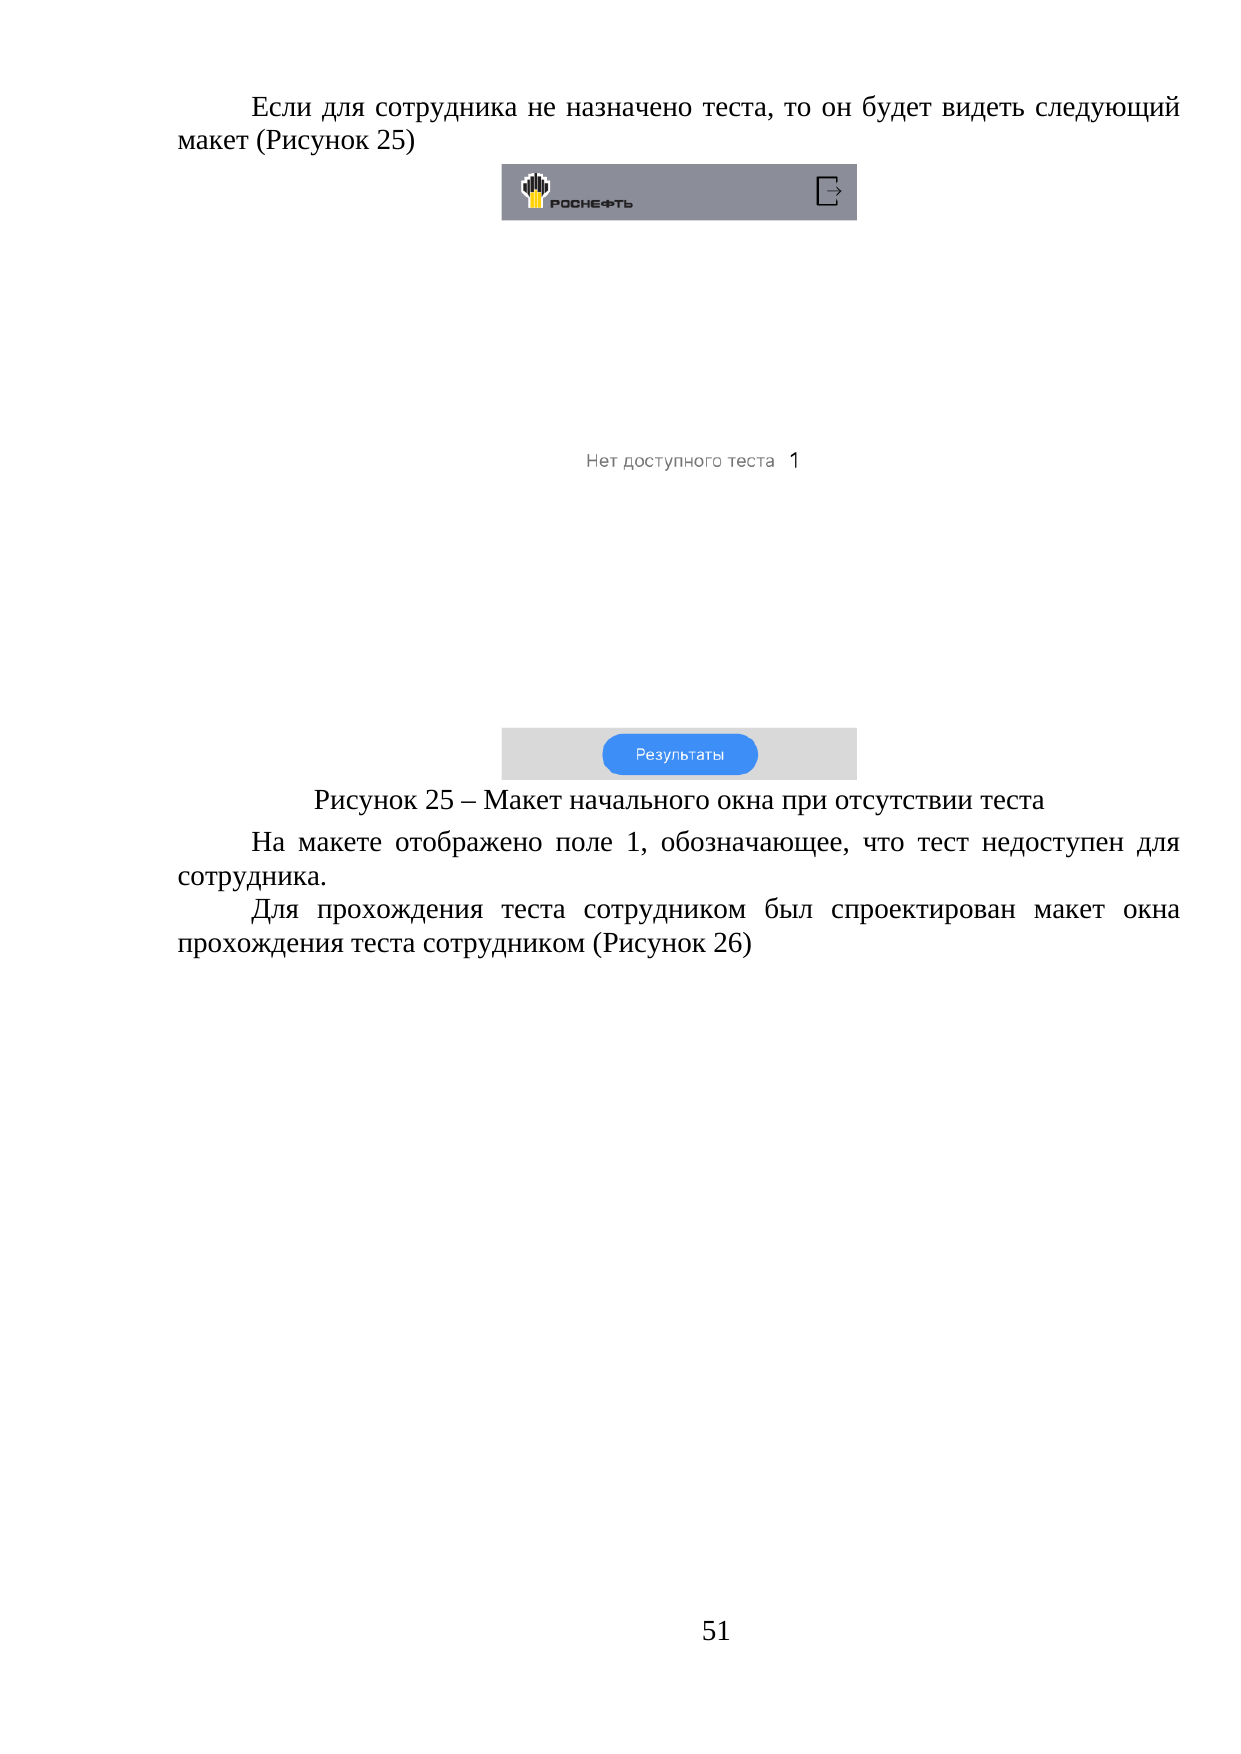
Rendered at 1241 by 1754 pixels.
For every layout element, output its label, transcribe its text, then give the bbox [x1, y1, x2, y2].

text На макете отображено поле 1, обозначающее, что тест недоступен для сотрудника. [177, 824, 1181, 891]
text Если для сотрудника не назначено теста, то он будет видеть следующий макет (Рисунок 25) [177, 89, 1181, 156]
text Рисунок 25 – Макет начального окна при отсутствии теста [177, 782, 1181, 816]
text Для прохождения теста сотрудником был спроектирован макет окна прохождения теста сотрудником (Рисунок 26) [177, 891, 1181, 958]
picture [501, 164, 857, 780]
